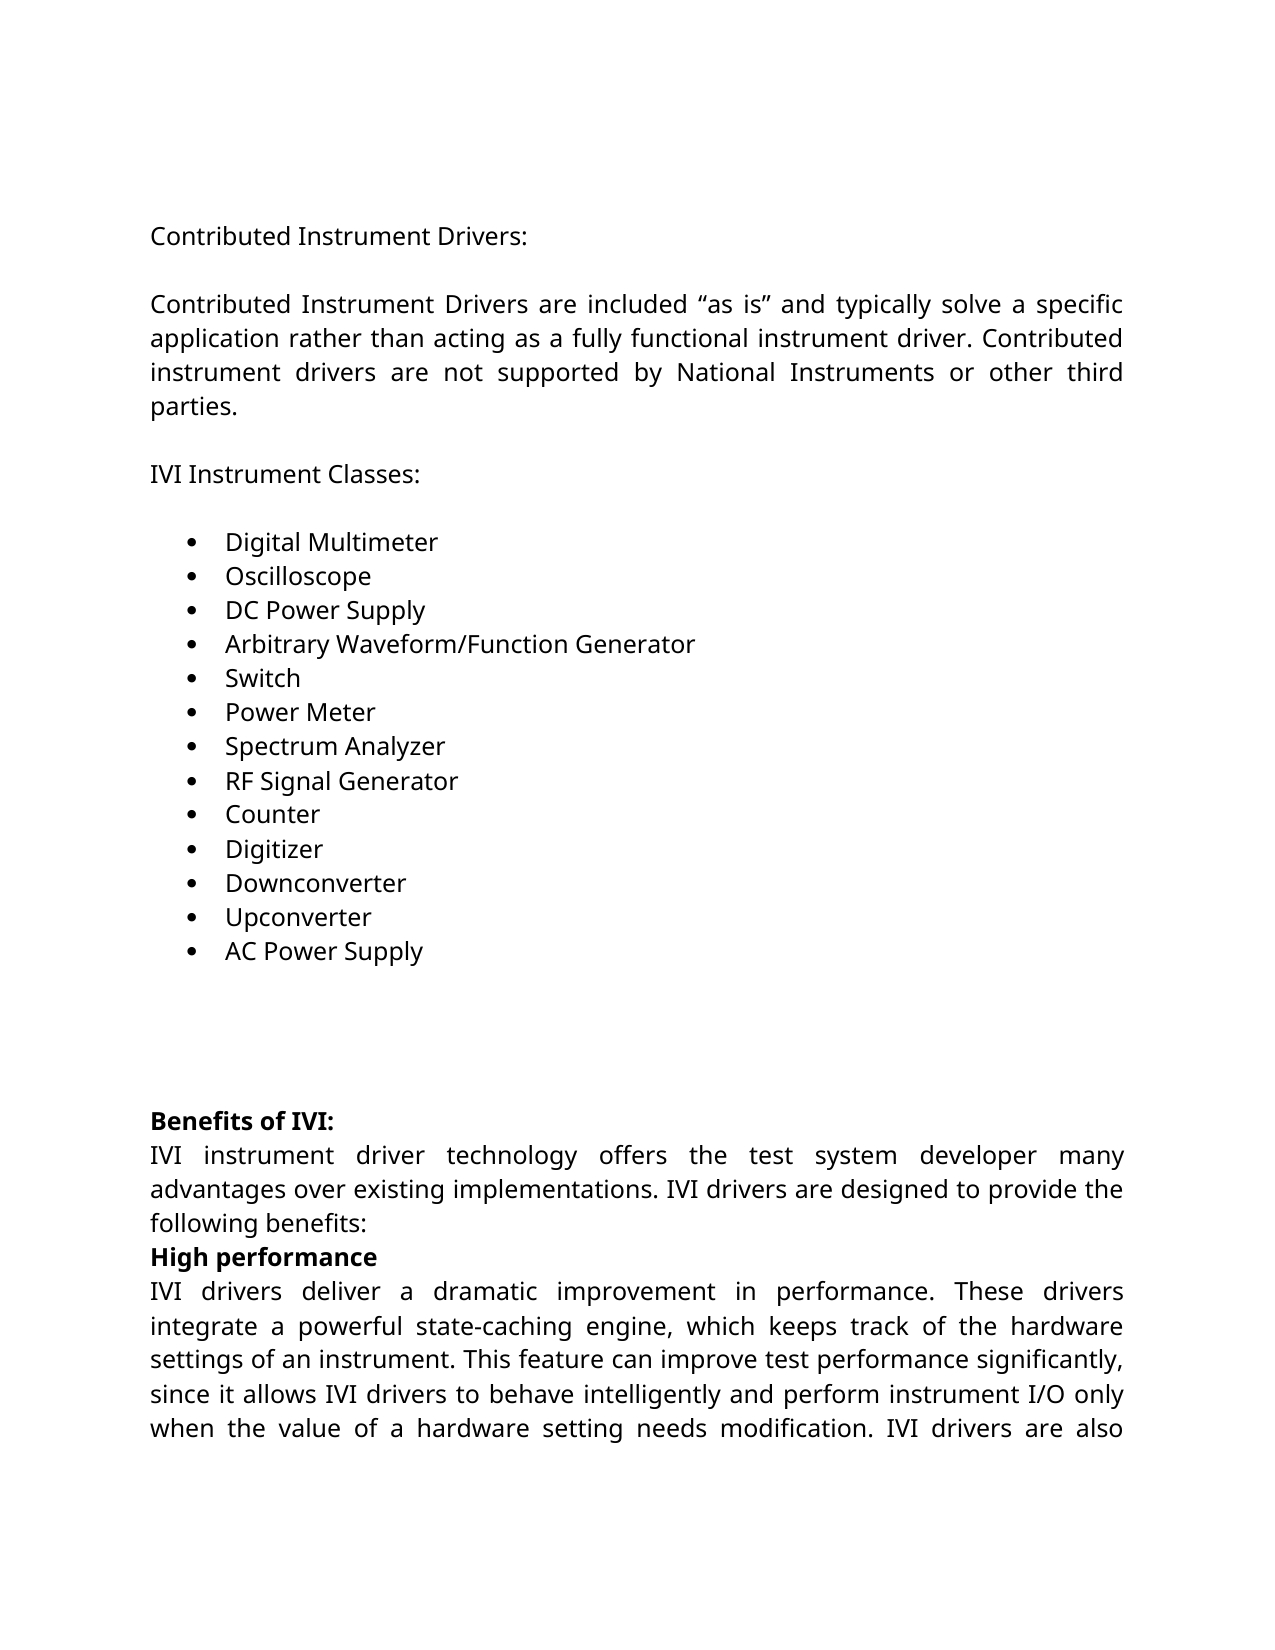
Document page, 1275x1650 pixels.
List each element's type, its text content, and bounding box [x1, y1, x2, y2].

list Upconverter [187, 899, 1125, 933]
list Power Meter [187, 695, 1125, 729]
text IVI Instrument Classes: [150, 457, 1125, 491]
list Switch [187, 661, 1125, 695]
list Spectrum Analyzer [187, 729, 1125, 763]
list Counter [187, 797, 1125, 831]
text Contributed Instrument Drivers are included “as is” and typically solve a specific application rather than acting as a fully functional instrument driver. Contributed instrument drivers are not supported by National Instruments or other third parties. [150, 286, 1125, 422]
list AC Power Supply [187, 933, 1125, 967]
list Oscilloscope [187, 559, 1125, 593]
text Benefits of IVI: [150, 1104, 1125, 1138]
text Contributed Instrument Drivers: [150, 218, 1125, 252]
list Digital Multimeter [187, 525, 1125, 559]
text High performance [150, 1240, 1125, 1274]
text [150, 1274, 1125, 1444]
list Arbitrary Waveform/Function Generator [187, 627, 1125, 661]
list Digitizer [187, 831, 1125, 865]
text IVI instrument driver technology offers the test system developer many advantages over existing implementations. IVI drivers are designed to provide the following benefits: [150, 1138, 1125, 1240]
list RF Signal Generator [187, 763, 1125, 797]
list Downconverter [187, 865, 1125, 899]
list DC Power Supply [187, 593, 1125, 627]
